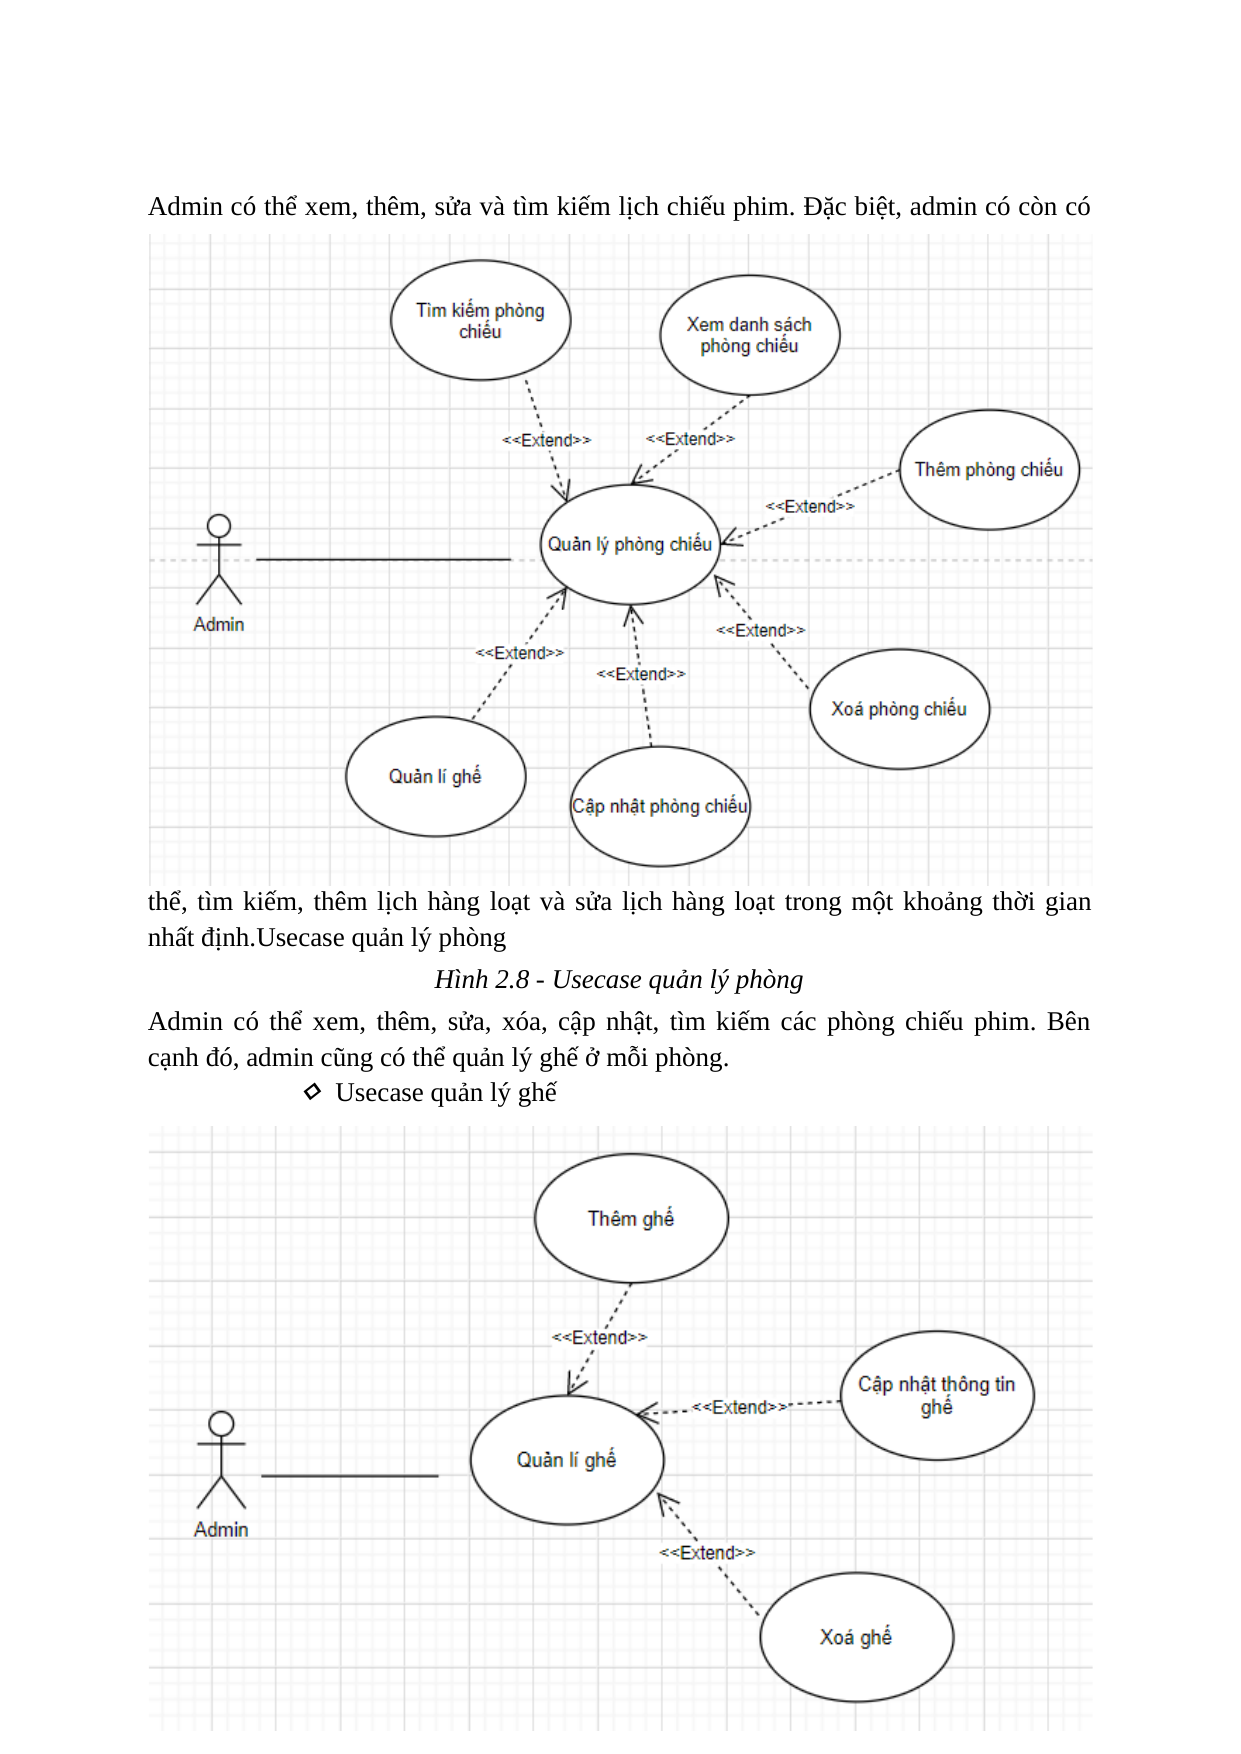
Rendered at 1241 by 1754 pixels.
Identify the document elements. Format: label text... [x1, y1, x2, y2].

text Admin có thể xem, thêm, sửa và tìm kiếm lịch chiếu phim. Đặc biệt, admin có còn có thể, tìm kiếm, thêm lịch hàng loạt và sửa lịch hàng loạt trong một khoảng thời gian nhất định.Usecase quản lý phòng [148, 886, 1092, 952]
text Hình 2.8 - Usecase quản lý phòng [148, 963, 1092, 994]
list Usecase quản lý ghế [298, 1076, 1092, 1108]
picture [148, 1126, 1093, 1731]
picture [148, 234, 1093, 886]
text Admin có thể xem, thêm, sửa và tìm kiếm lịch chiếu phim. Đặc biệt, admin có còn có thể, tìm kiếm, thêm lịch hàng loạt và sửa lịch hàng loạt trong một khoảng thời gian nhất định.Usecase quản lý phòng [148, 190, 1092, 234]
text Admin có thể xem, thêm, sửa, xóa, cập nhật, tìm kiếm các phòng chiếu phim. Bên cạnh đó, admin cũng có thể quản lý ghế ở mỗi phòng. [148, 1005, 1092, 1072]
